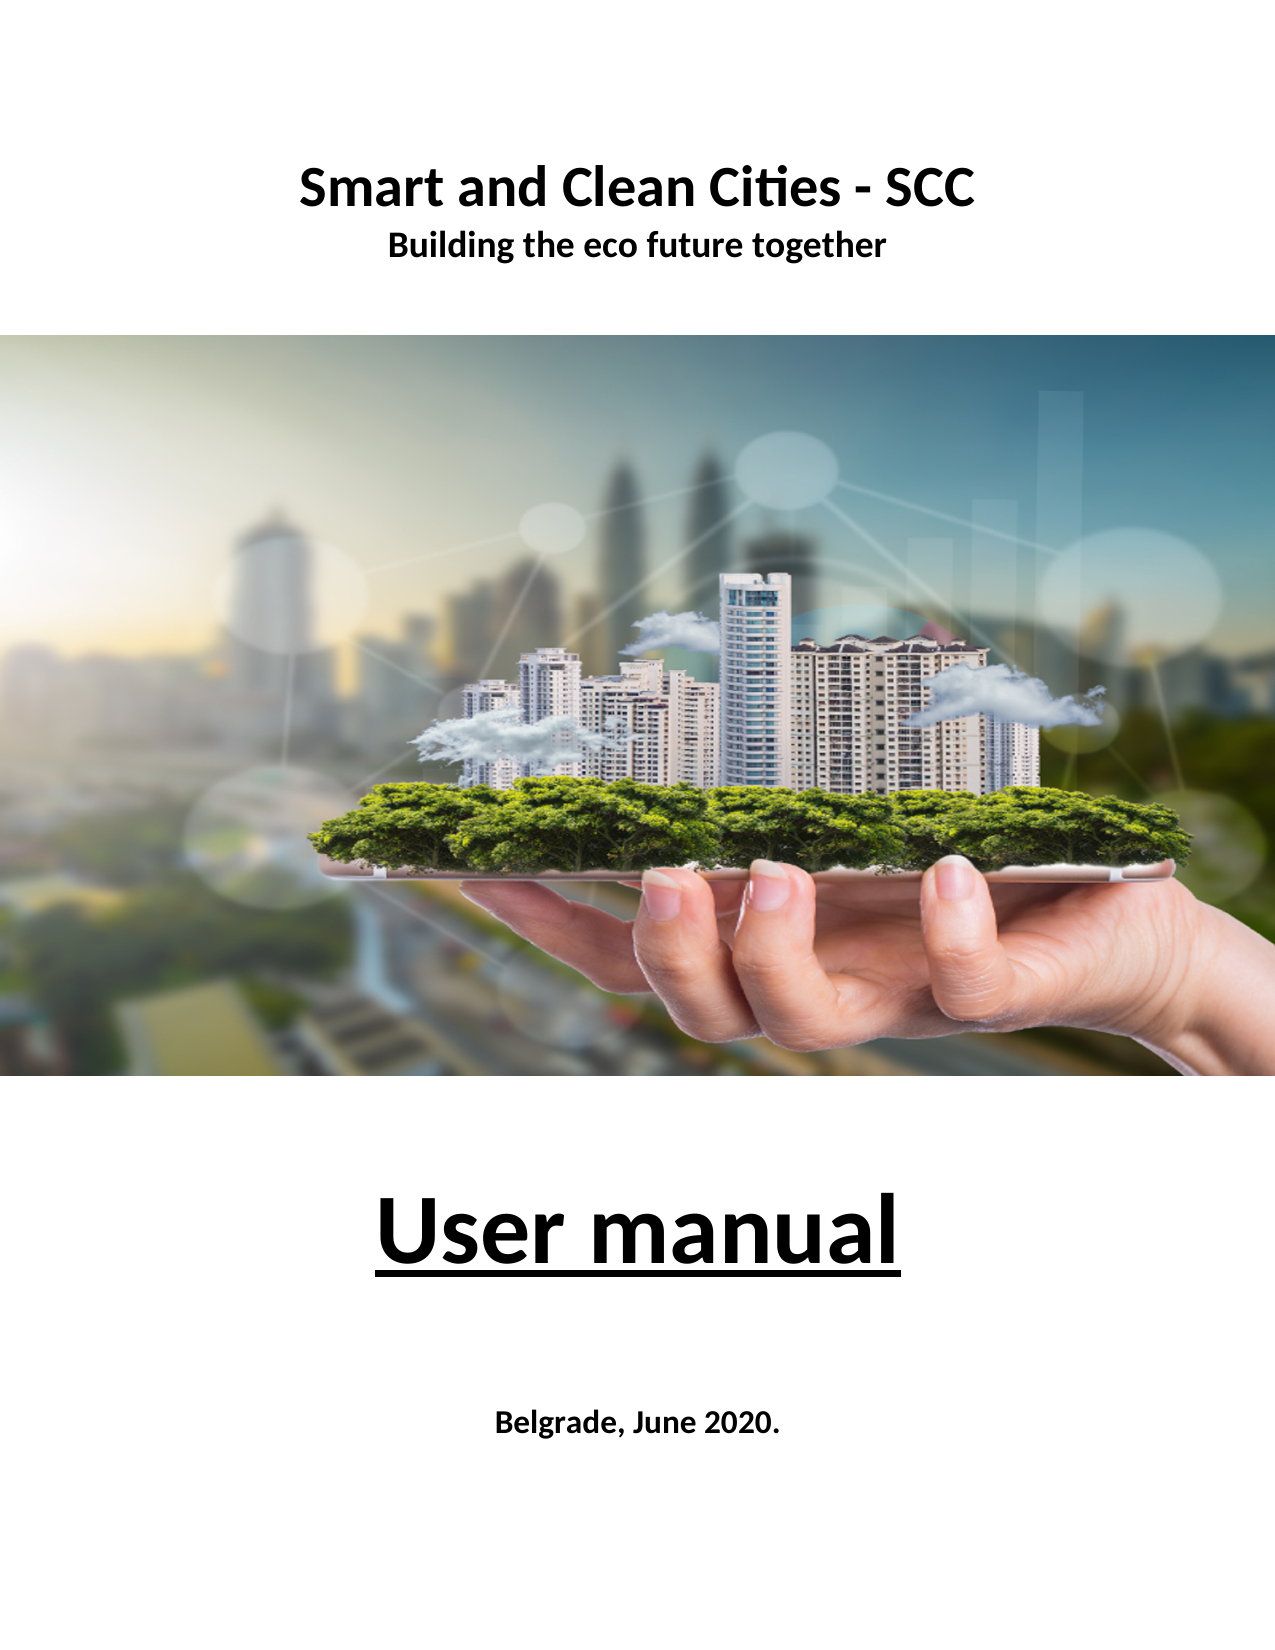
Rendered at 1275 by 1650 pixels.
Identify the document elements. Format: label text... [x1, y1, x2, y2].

text Building the eco future together [150, 221, 1125, 267]
text Belgrade, June 2020. [150, 1401, 1125, 1442]
picture [0, 335, 1275, 1076]
text User manual [150, 1167, 1125, 1289]
text Smart and Clean Cities - SCC [150, 150, 1125, 221]
